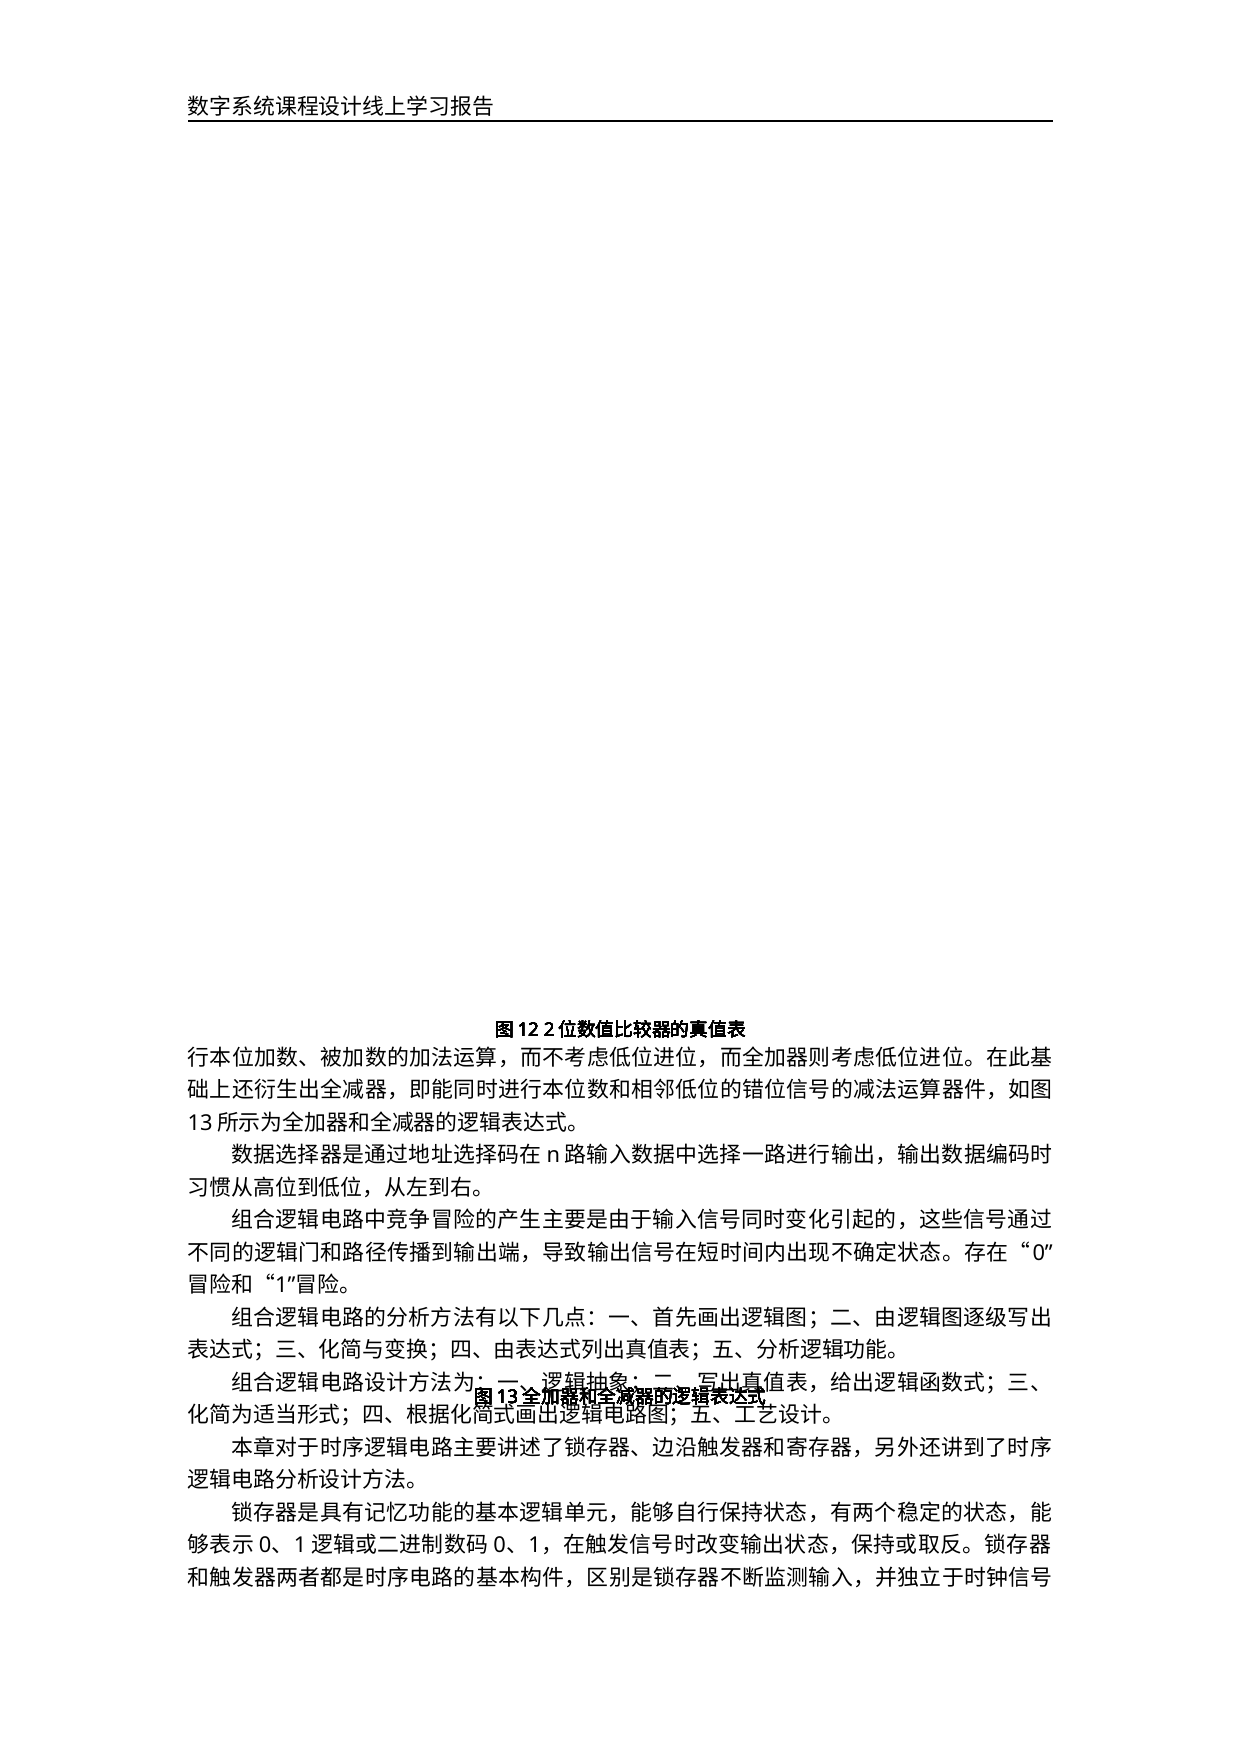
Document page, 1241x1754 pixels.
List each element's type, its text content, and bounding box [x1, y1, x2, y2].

text 数据选择器是通过地址选择码在n路输入数据中选择一路进行输出，输出数据编码时习惯从高位到低位，从左到右。 [187, 1137, 1053, 1202]
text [187, 162, 1053, 1137]
text 本章对于时序逻辑电路主要讲述了锁存器、边沿触发器和寄存器，另外还讲到了时序逻辑电路分析设计方法。 [187, 1429, 1053, 1494]
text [187, 1494, 1053, 1592]
text 组合逻辑电路的分析方法有以下几点：一、首先画出逻辑图；二、由逻辑图逐级写出表达式；三、化简与变换；四、由表达式列出真值表；五、分析逻辑功能。 [187, 1299, 1053, 1364]
text 组合逻辑电路中竞争冒险的产生主要是由于输入信号同时变化引起的，这些信号通过不同的逻辑门和路径传播到输出端，导致输出信号在短时间内出现不确定状态。存在“0”冒险和“1”冒险。 [187, 1202, 1053, 1299]
text 组合逻辑电路设计方法为：一、逻辑抽象；二、写出真值表，给出逻辑函数式；三、化简为适当形式；四、根据化简式画出逻辑电路图；五、工艺设计。 [187, 1364, 1053, 1429]
